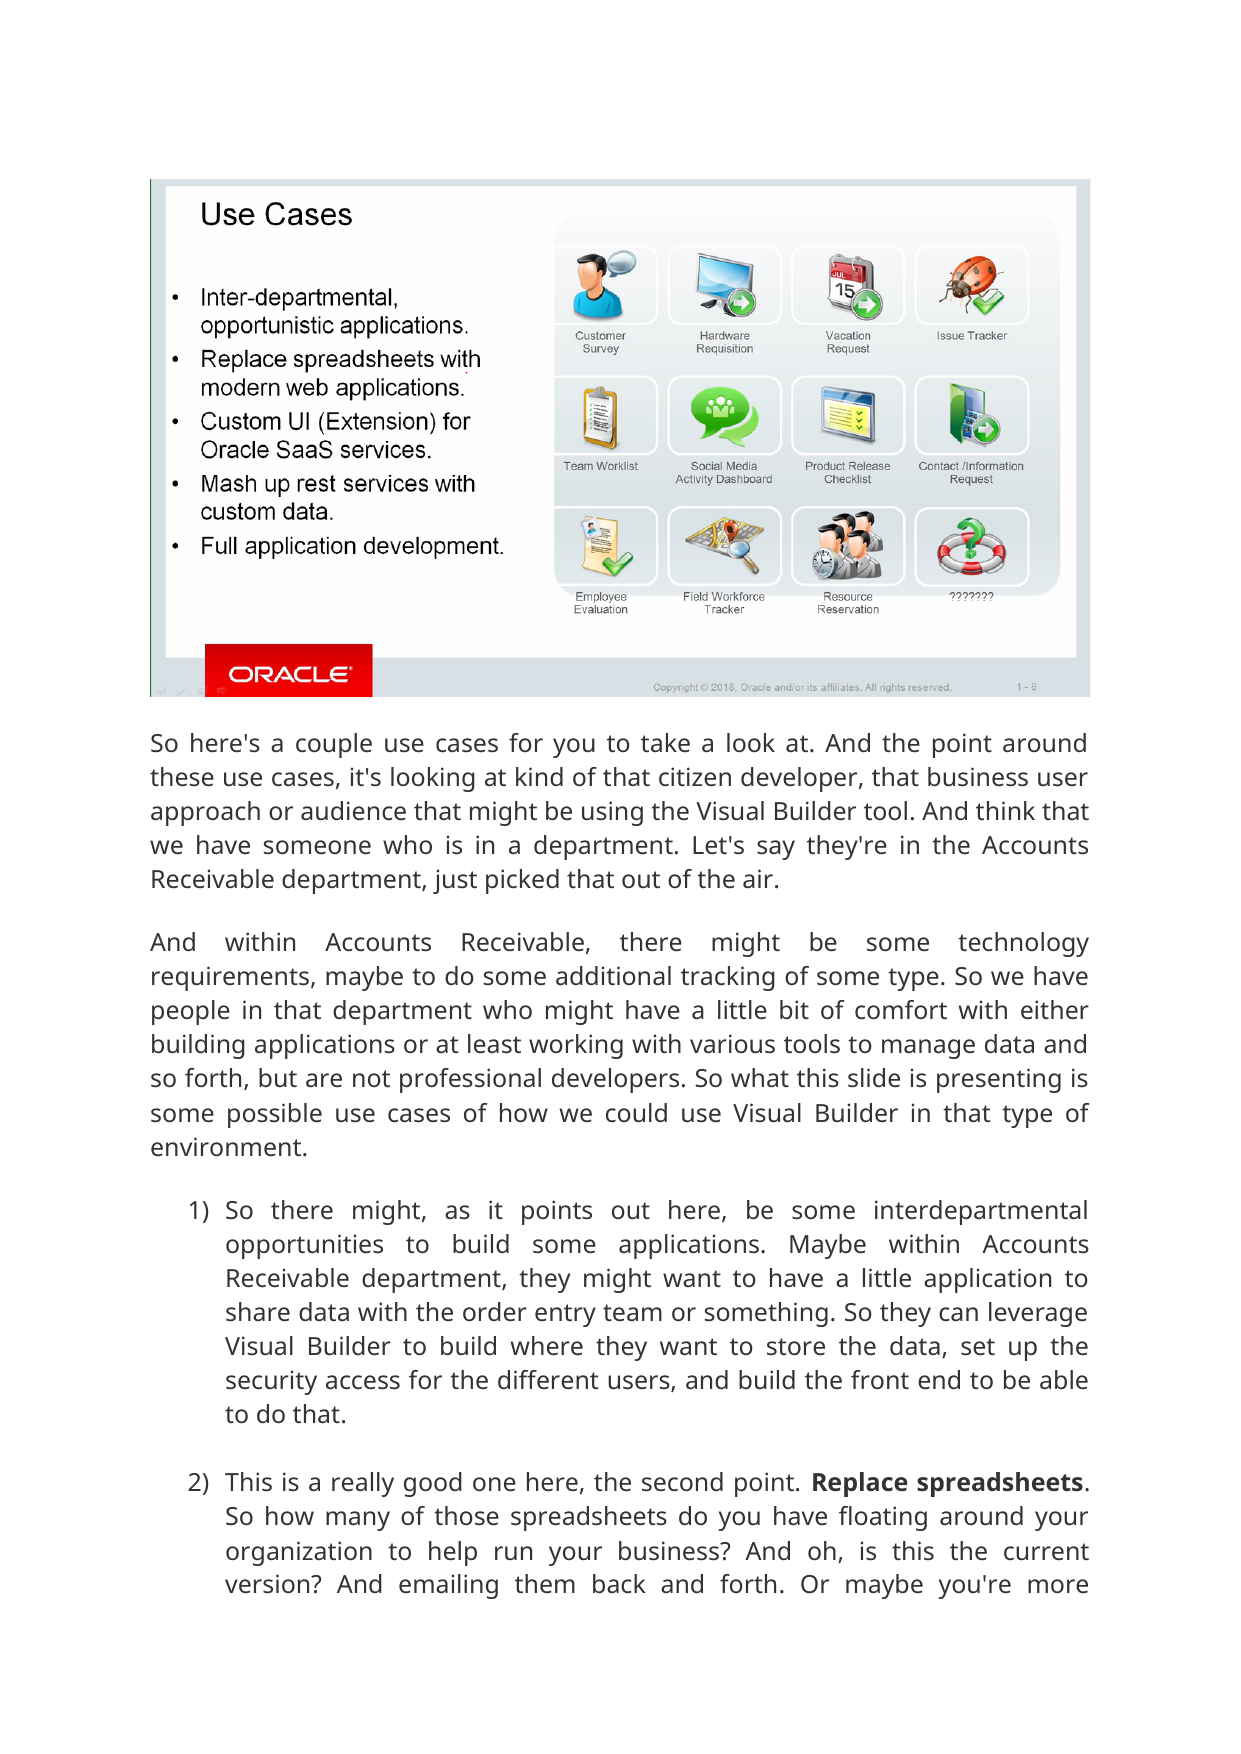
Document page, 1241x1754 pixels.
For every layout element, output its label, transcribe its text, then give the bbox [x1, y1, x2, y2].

text So here's a couple use cases for you to take a look at. And the point around these use cases, it's looking at kind of that citizen developer, that business user approach or audience that might be using the Visual Builder tool. And think that we have someone who is in a department. Let's say they're in the Accounts Receivable department, just picked that out of the air. [150, 725, 1090, 896]
picture [150, 179, 1091, 697]
text And within Accounts Receivable, there might be some technology requirements, maybe to do some additional tracking of some type. So we have people in that department who might have a little bit of comfort with either building applications or at least working with various tools to manage data and so forth, but are not professional developers. So what this slide is presenting is some possible use cases of how we could use Visual Builder in that type of environment. [150, 925, 1090, 1163]
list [187, 1465, 1090, 1601]
list So there might, as it points out here, be some interdepartmental opportunities to build some applications. Maybe within Accounts Receivable department, they might want to have a little application to share data with the order entry team or something. So they can leverage Visual Builder to build where they want to store the data, set up the security access for the different users, and build the front end to be able to do that. [187, 1192, 1090, 1431]
